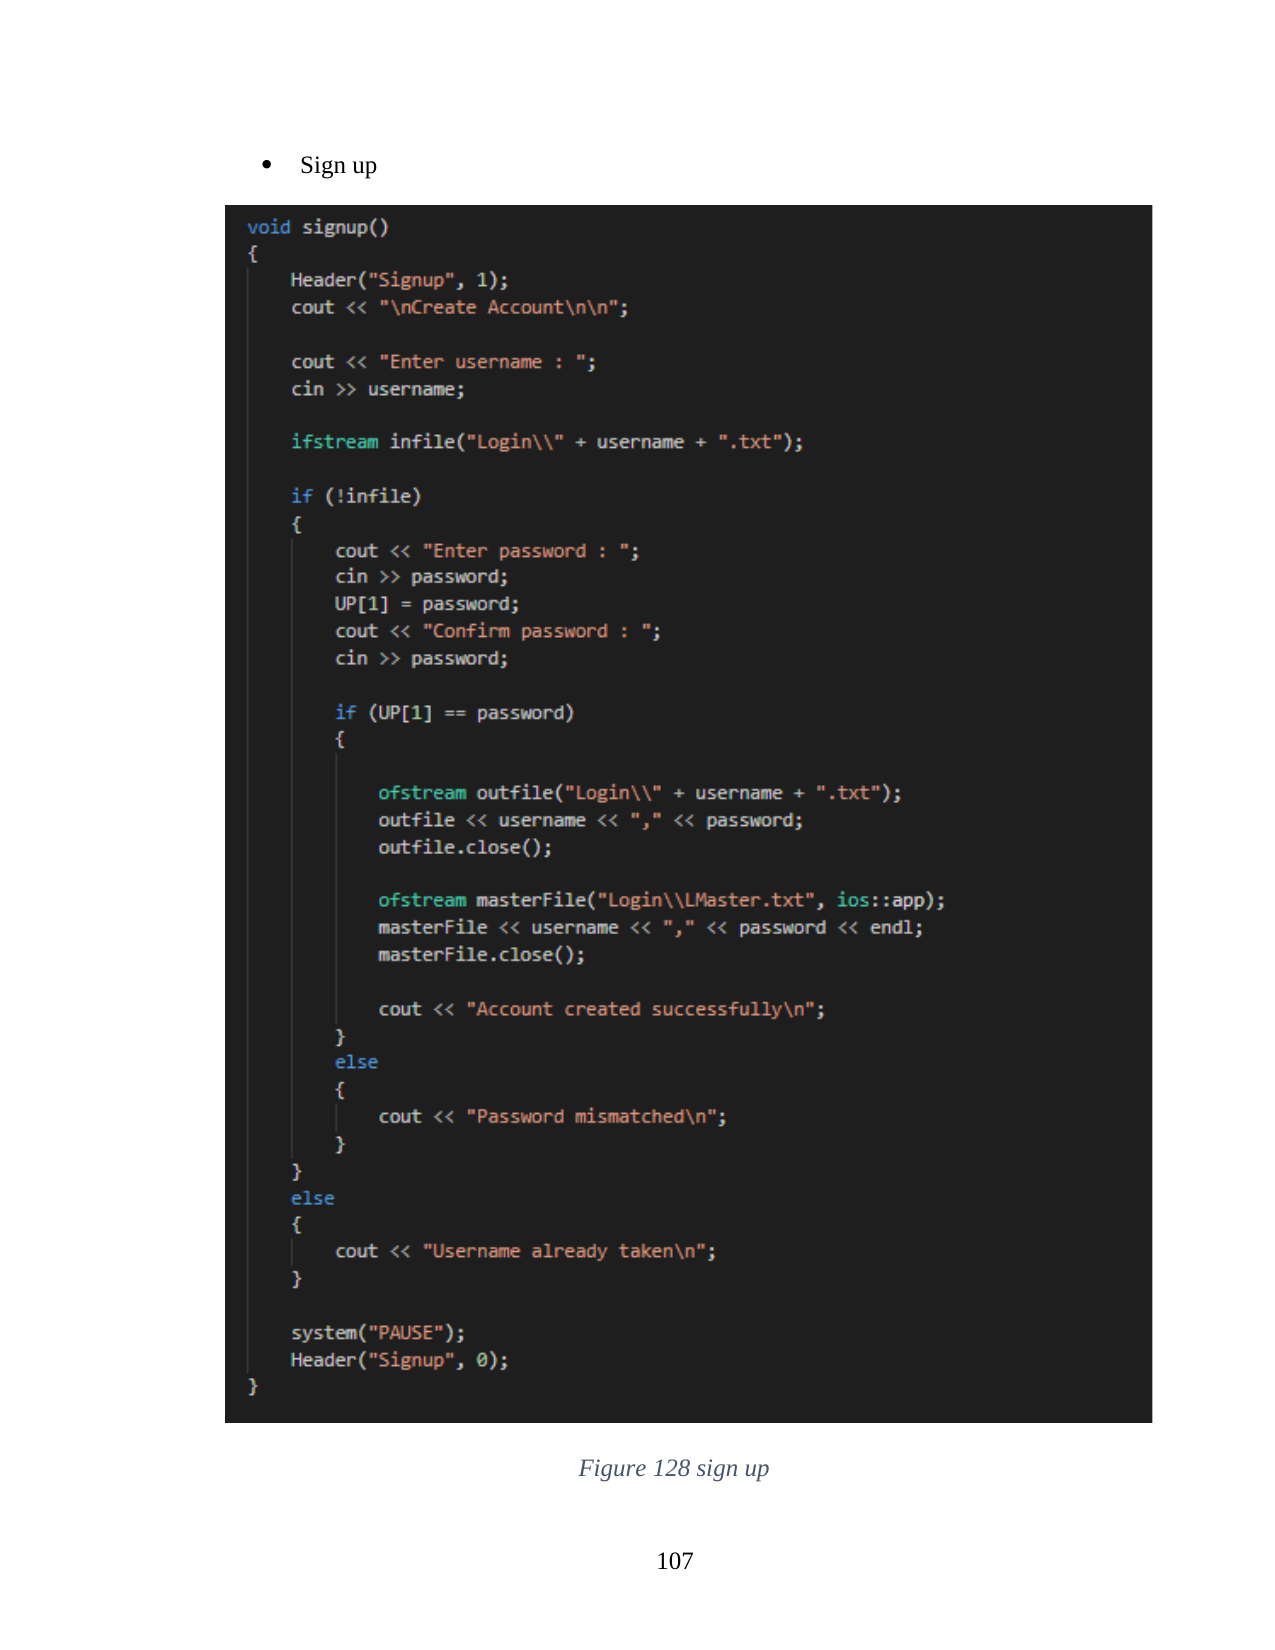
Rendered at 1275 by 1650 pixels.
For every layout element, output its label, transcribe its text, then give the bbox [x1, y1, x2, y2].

subtitle Sign up [262, 150, 1125, 179]
picture [225, 205, 1153, 1423]
text Figure 128 sign up [225, 1453, 1125, 1482]
